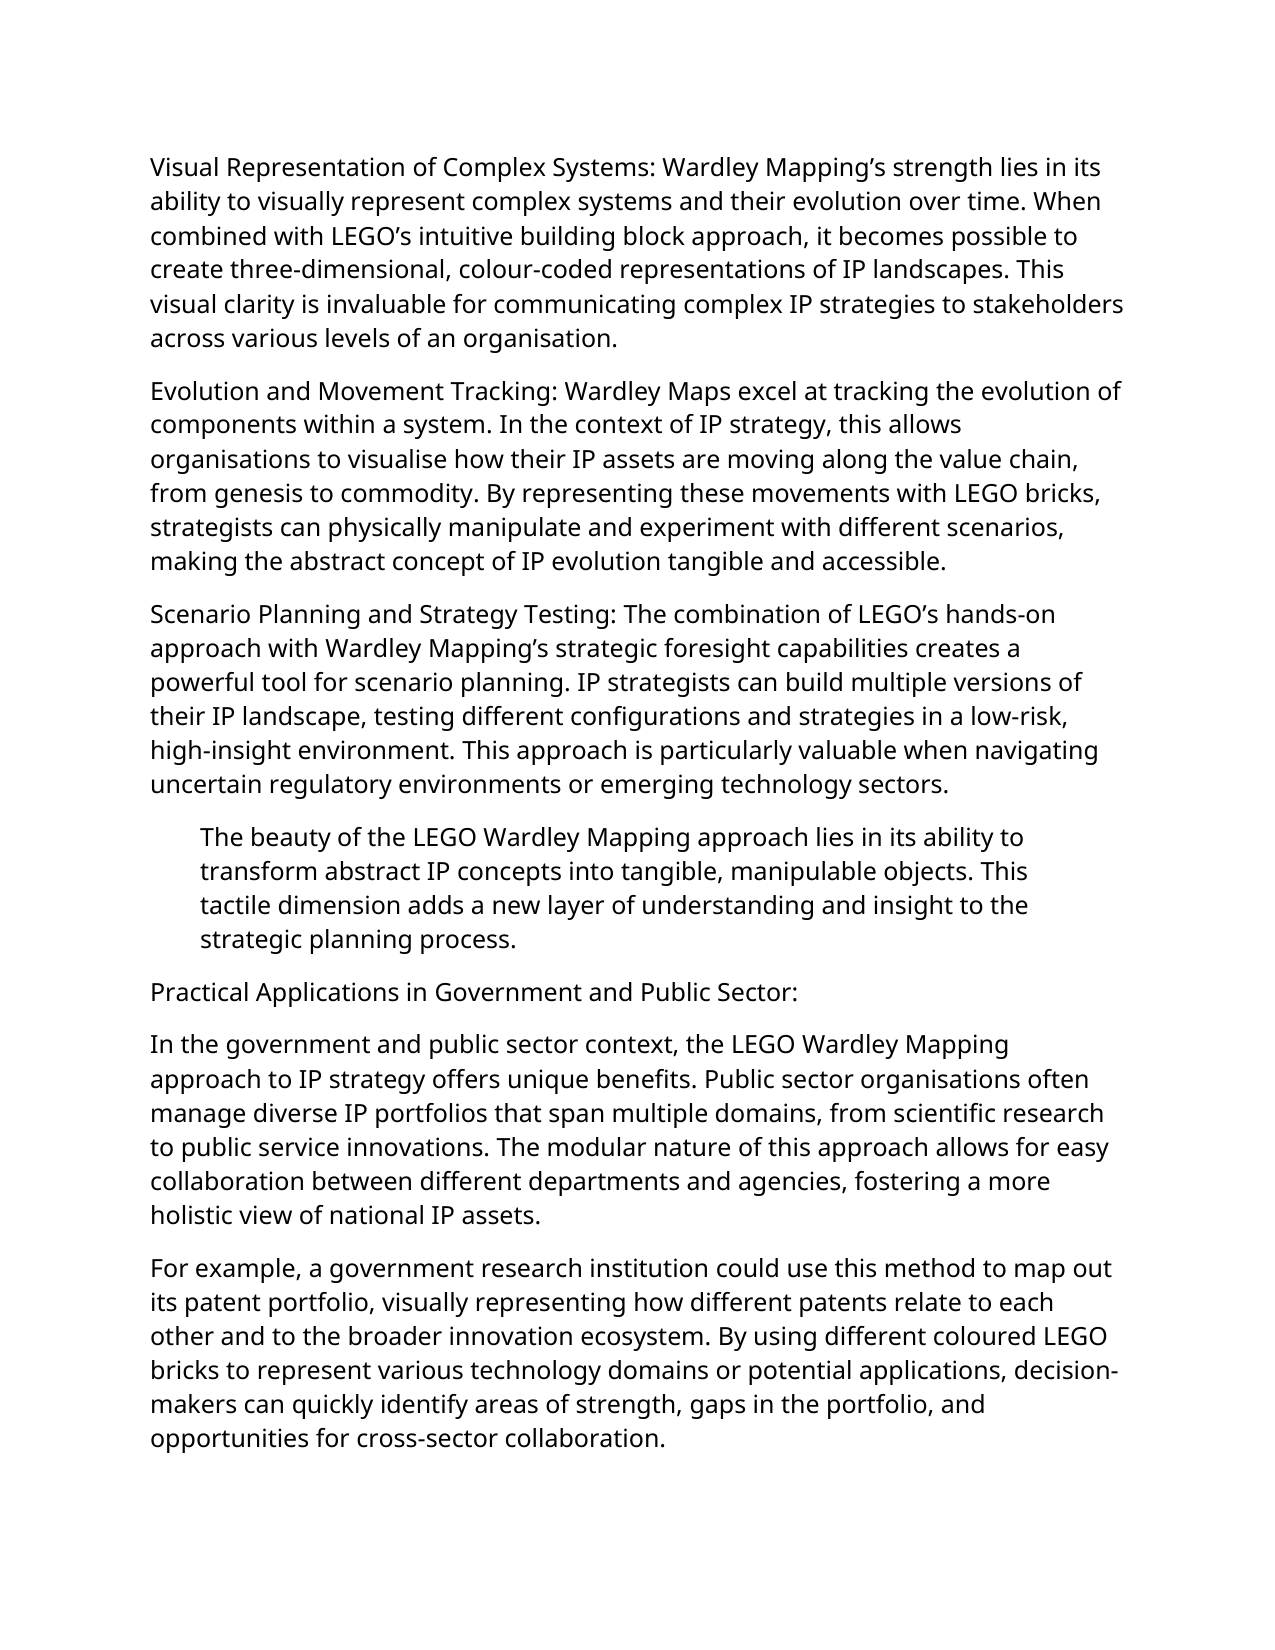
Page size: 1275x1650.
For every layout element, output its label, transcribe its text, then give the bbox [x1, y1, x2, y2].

text Evolution and Movement Tracking: Wardley Maps excel at tracking the evolution of components within a system. In the context of IP strategy, this allows organisations to visualise how their IP assets are moving along the value chain, from genesis to commodity. By representing these movements with LEGO bricks, strategists can physically manipulate and experiment with different scenarios, making the abstract concept of IP evolution tangible and accessible. [150, 373, 1125, 577]
text For example, a government research institution could use this method to map out its patent portfolio, visually representing how different patents relate to each other and to the broader innovation ecosystem. By using different coloured LEGO bricks to represent various technology domains or potential applications, decision-makers can quickly identify areas of strength, gaps in the portfolio, and opportunities for cross-sector collaboration. [150, 1250, 1125, 1455]
text Visual Representation of Complex Systems: Wardley Mapping’s strength lies in its ability to visually represent complex systems and their evolution over time. When combined with LEGO’s intuitive building block approach, it becomes possible to create three-dimensional, colour-coded representations of IP landscapes. This visual clarity is invaluable for communicating complex IP strategies to stakeholders across various levels of an organisation. [150, 150, 1125, 354]
text Scenario Planning and Strategy Testing: The combination of LEGO’s hands-on approach with Wardley Mapping’s strategic foresight capabilities creates a powerful tool for scenario planning. IP strategists can build multiple versions of their IP landscape, testing different configurations and strategies in a low-risk, high-insight environment. This approach is particularly valuable when navigating uncertain regulatory environments or emerging technology sectors. [150, 596, 1125, 801]
text Practical Applications in Government and Public Sector: [150, 974, 1125, 1008]
text In the government and public sector context, the LEGO Wardley Mapping approach to IP strategy offers unique benefits. Public sector organisations often manage diverse IP portfolios that span multiple domains, from scientific research to public service innovations. The modular nature of this approach allows for easy collaboration between different departments and agencies, fostering a more holistic view of national IP assets. [150, 1027, 1125, 1232]
text The beauty of the LEGO Wardley Mapping approach lies in its ability to transform abstract IP concepts into tangible, manipulable objects. This tactile dimension adds a new layer of understanding and insight to the strategic planning process. [200, 819, 1075, 956]
